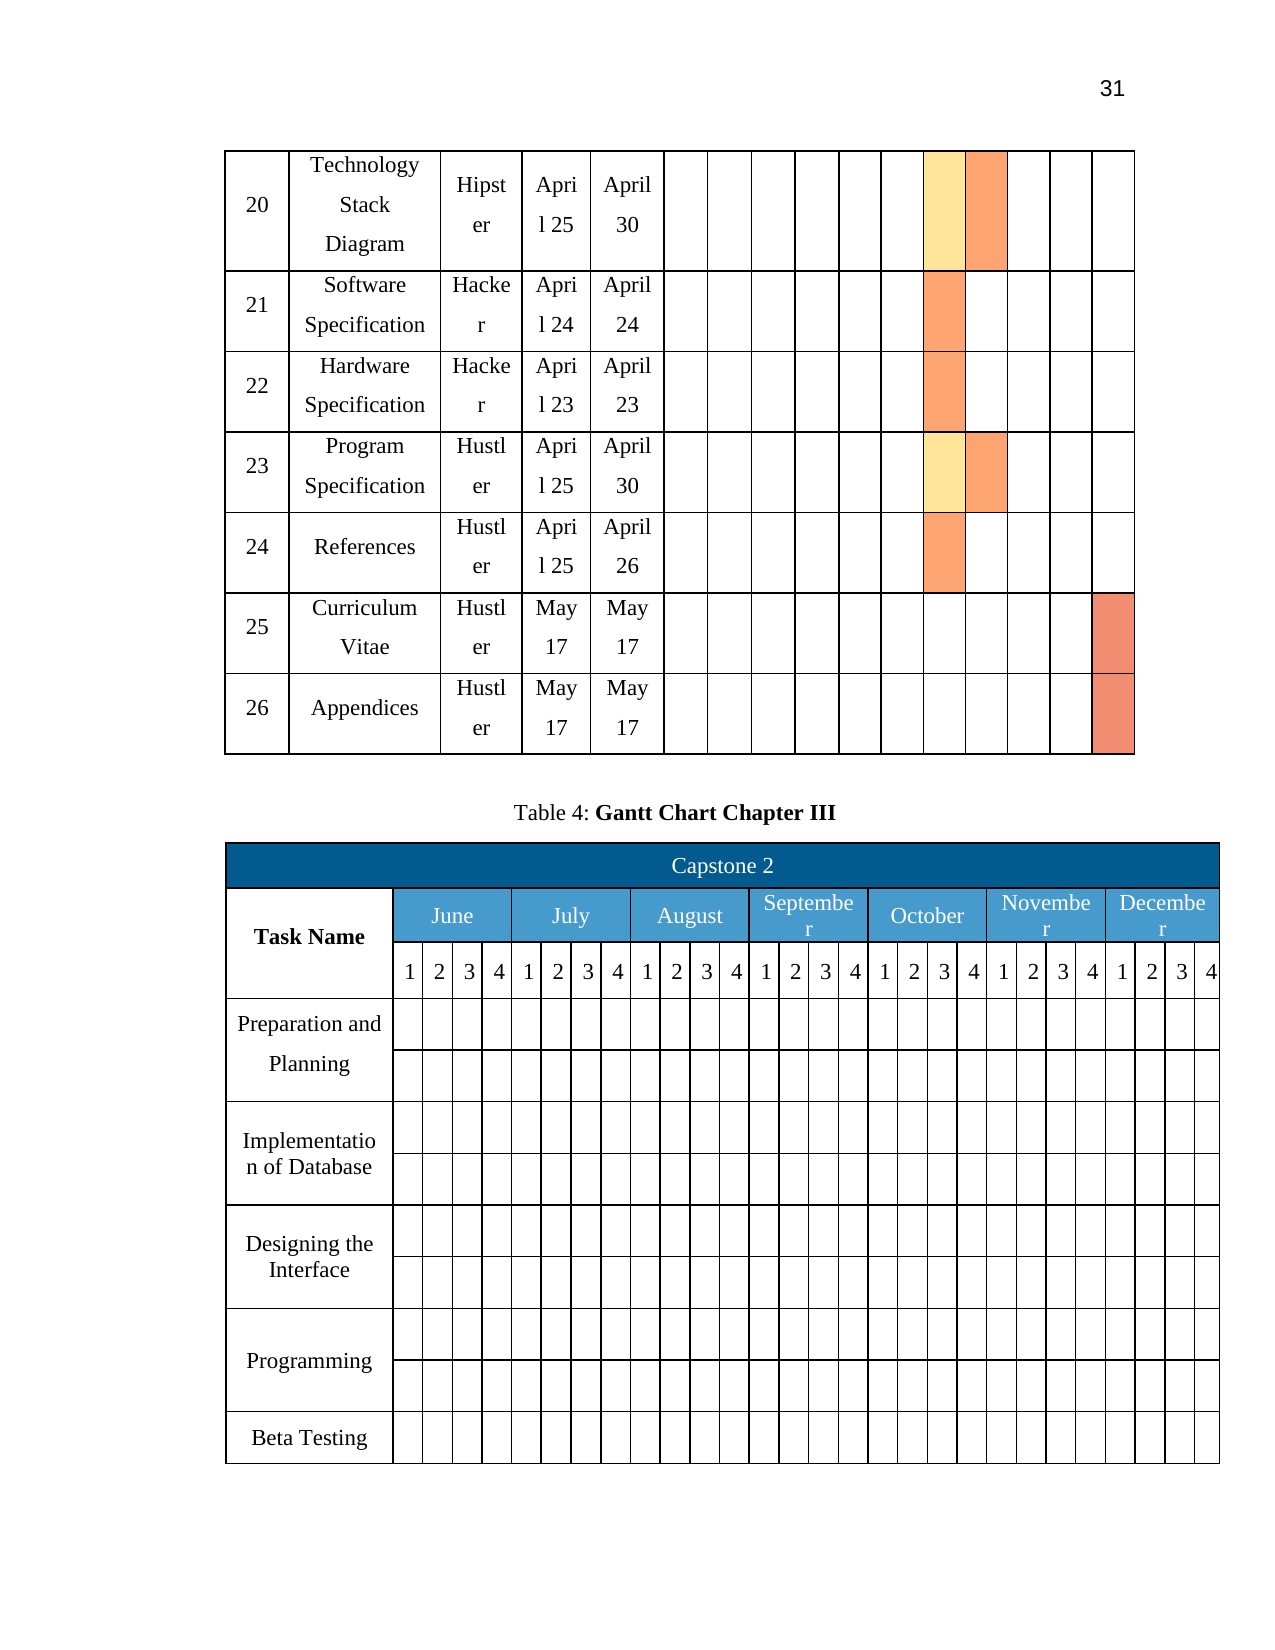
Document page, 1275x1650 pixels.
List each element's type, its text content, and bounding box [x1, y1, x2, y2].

table_cell [839, 1412, 867, 1462]
table_cell [708, 513, 751, 592]
table_cell May 17 [523, 674, 590, 753]
table_cell [966, 594, 1007, 673]
table_cell [394, 1102, 422, 1152]
table_cell [752, 513, 794, 592]
table_cell [928, 1154, 956, 1204]
table_cell May 17 [591, 674, 663, 753]
table_cell [572, 1412, 600, 1462]
table_cell [796, 152, 838, 270]
table_cell [958, 1206, 986, 1256]
table_cell Hipster [441, 152, 521, 270]
table_cell [1017, 999, 1045, 1049]
table_cell [1017, 1257, 1045, 1307]
table_cell [796, 272, 838, 351]
table_cell [572, 1102, 600, 1152]
table_cell [882, 674, 923, 753]
table_cell [394, 999, 422, 1049]
table_cell [924, 272, 965, 351]
table_cell 4 [1076, 943, 1105, 997]
table_cell August [631, 889, 748, 941]
table_cell [453, 1154, 481, 1204]
table_cell [958, 1412, 986, 1462]
table_cell [958, 1154, 986, 1204]
table_cell [1017, 1361, 1045, 1411]
table_cell [796, 352, 838, 431]
table_cell [987, 1412, 1016, 1462]
table_cell [780, 1051, 808, 1101]
table_cell [1136, 1412, 1164, 1462]
table_cell [987, 1206, 1016, 1256]
table_cell [512, 1361, 540, 1411]
table_cell [987, 1154, 1016, 1204]
table_cell [483, 1206, 511, 1256]
table_cell [602, 1206, 630, 1256]
table_cell [665, 513, 707, 592]
table_cell [1008, 272, 1049, 351]
table_cell [1136, 1361, 1164, 1411]
table_cell [839, 1206, 867, 1256]
table_cell [572, 1257, 600, 1307]
table_cell [453, 1206, 481, 1256]
table_cell [1076, 1154, 1105, 1204]
table_cell [720, 1309, 748, 1359]
table_cell [720, 1206, 748, 1256]
table_cell April 30 [591, 433, 663, 512]
table_cell [394, 1154, 422, 1204]
table_cell 1 [394, 943, 422, 997]
table_cell [840, 433, 880, 512]
table_cell [423, 1309, 452, 1359]
table_cell [453, 1257, 481, 1307]
table_cell [966, 352, 1007, 431]
table_cell [752, 594, 794, 673]
table_cell Hustler [441, 513, 521, 592]
table_cell [1008, 433, 1049, 512]
table_cell [572, 1206, 600, 1256]
table_cell [720, 1257, 748, 1307]
table_cell [1076, 1412, 1105, 1462]
table_cell Beta Testing [227, 1412, 392, 1462]
table_cell [631, 1309, 659, 1359]
table_cell [483, 1102, 511, 1152]
table_cell [665, 674, 707, 753]
table_cell [1008, 594, 1049, 673]
table_cell [958, 1257, 986, 1307]
table_cell [840, 674, 880, 753]
table_cell [483, 1309, 511, 1359]
table_cell [839, 1102, 867, 1152]
table_cell Hacker [441, 272, 521, 351]
table_cell [631, 1206, 659, 1256]
table_cell [840, 594, 880, 673]
table_cell [1166, 1154, 1194, 1204]
table_cell [780, 1412, 808, 1462]
table_cell [882, 272, 923, 351]
table_cell [1166, 1102, 1194, 1152]
table_cell [796, 594, 838, 673]
table_cell April 25 [523, 513, 590, 592]
table_cell [898, 1206, 927, 1256]
table_cell [809, 1102, 838, 1152]
table_cell 2 [1017, 943, 1045, 997]
table_cell [708, 352, 751, 431]
table_cell April 23 [523, 352, 590, 431]
table_cell [1008, 513, 1049, 592]
table_cell [483, 1154, 511, 1204]
table_cell [1017, 1154, 1045, 1204]
table_cell Designing the Interface [227, 1206, 392, 1307]
table_cell [750, 1154, 778, 1204]
table_cell [1195, 1361, 1219, 1411]
table_cell [453, 1102, 481, 1152]
table_cell Hacker [441, 352, 521, 431]
table_cell [602, 1102, 630, 1152]
table_cell [1047, 1154, 1075, 1204]
table_cell [708, 433, 751, 512]
table_cell [720, 1102, 748, 1152]
table_cell [924, 674, 965, 753]
table_cell 4 [720, 943, 748, 997]
table_cell [483, 1412, 511, 1462]
table_cell [453, 1412, 481, 1462]
table_cell [1106, 1102, 1134, 1152]
table_cell [809, 1361, 838, 1411]
table_cell [780, 1154, 808, 1204]
table_cell 3 [1166, 943, 1194, 997]
table_cell [394, 1051, 422, 1101]
table_cell Appendices [290, 674, 440, 753]
table_cell [1195, 1154, 1219, 1204]
table_cell May 17 [523, 594, 590, 673]
table_cell Hardware Specification [290, 352, 440, 431]
table_cell [898, 999, 927, 1049]
table_cell [661, 999, 689, 1049]
table_cell [1047, 1361, 1075, 1411]
table_cell [780, 1309, 808, 1359]
table_cell [752, 674, 794, 753]
table_cell [869, 1257, 897, 1307]
table_cell Technology Stack Diagram [290, 152, 440, 270]
table_cell [1051, 152, 1091, 270]
table_cell [661, 1361, 689, 1411]
table_cell [1051, 433, 1091, 512]
table_cell [1093, 352, 1134, 431]
table_cell [691, 1257, 719, 1307]
table_cell [1136, 1257, 1164, 1307]
table_cell [839, 999, 867, 1049]
table_cell April 24 [523, 272, 590, 351]
table_cell [840, 152, 880, 270]
table_cell [512, 1102, 540, 1152]
table_cell 1 [750, 943, 778, 997]
table_cell [512, 1412, 540, 1462]
table_cell [898, 1257, 927, 1307]
table_cell [1195, 1206, 1219, 1256]
table_cell [665, 272, 707, 351]
table_cell [423, 1412, 452, 1462]
table_cell [602, 1361, 630, 1411]
table_cell [750, 1412, 778, 1462]
table_cell [1136, 999, 1164, 1049]
table_cell [987, 1361, 1016, 1411]
table_cell [958, 1051, 986, 1101]
table_cell References [290, 513, 440, 592]
table_cell [1195, 999, 1219, 1049]
table_cell [898, 1412, 927, 1462]
table_cell [869, 1154, 897, 1204]
table_cell [839, 1051, 867, 1101]
table_cell [1017, 1412, 1045, 1462]
table_cell [423, 1154, 452, 1204]
table_cell [780, 1257, 808, 1307]
table_cell 1 [869, 943, 897, 997]
table_cell [752, 272, 794, 351]
table_cell 24 [226, 513, 288, 592]
table_cell [869, 1206, 897, 1256]
table_cell 3 [572, 943, 600, 997]
table_cell [602, 999, 630, 1049]
table_cell [869, 1102, 897, 1152]
table_cell 4 [958, 943, 986, 997]
table_cell [572, 1361, 600, 1411]
table_cell [1076, 1051, 1105, 1101]
table_cell [869, 1309, 897, 1359]
table_cell [1093, 674, 1134, 753]
table_cell [1166, 1412, 1194, 1462]
table_cell [1136, 1206, 1164, 1256]
table_cell [1047, 999, 1075, 1049]
table_cell 22 [226, 352, 288, 431]
table_cell [987, 1309, 1016, 1359]
table_cell [1195, 1309, 1219, 1359]
table_cell May 17 [591, 594, 663, 673]
table_cell [1195, 1102, 1219, 1152]
table_cell Curriculum Vitae [290, 594, 440, 673]
table_cell 2 [542, 943, 570, 997]
table_cell [483, 1051, 511, 1101]
table_cell [423, 1102, 452, 1152]
table_cell [809, 1051, 838, 1101]
table_cell [924, 433, 965, 512]
table_cell [631, 1361, 659, 1411]
table_cell [924, 513, 965, 592]
table_cell [1047, 1412, 1075, 1462]
table_cell [394, 1206, 422, 1256]
table_cell [453, 1051, 481, 1101]
table_cell 26 [226, 674, 288, 753]
table_cell Software Specification [290, 272, 440, 351]
table_cell [691, 1154, 719, 1204]
table_cell Hustler [441, 594, 521, 673]
table_cell [924, 152, 965, 270]
table_cell 4 [483, 943, 511, 997]
table_cell [572, 999, 600, 1049]
table_cell [1008, 674, 1049, 753]
table_cell April 25 [523, 433, 590, 512]
table_cell [394, 1309, 422, 1359]
table_cell [1051, 674, 1091, 753]
table_cell Hustler [441, 433, 521, 512]
table_cell [423, 1257, 452, 1307]
table_cell [924, 352, 965, 431]
table_cell [752, 433, 794, 512]
table_cell [752, 152, 794, 270]
table_cell [602, 1051, 630, 1101]
table_cell [987, 1257, 1016, 1307]
table_cell [1106, 1154, 1134, 1204]
table_cell [1051, 352, 1091, 431]
table_cell 25 [226, 594, 288, 673]
table_cell 3 [928, 943, 956, 997]
table_cell [780, 1206, 808, 1256]
table_cell [924, 594, 965, 673]
table_cell 2 [423, 943, 452, 997]
table_cell Implementation of Database [227, 1102, 392, 1204]
table_cell April 26 [591, 513, 663, 592]
table_cell [542, 1051, 570, 1101]
table_cell [839, 1257, 867, 1307]
table_cell 23 [226, 433, 288, 512]
table_cell [809, 1257, 838, 1307]
table_cell [691, 999, 719, 1049]
table_cell [1166, 1309, 1194, 1359]
table_cell [691, 1051, 719, 1101]
table_cell 4 [1195, 943, 1219, 997]
table_cell 2 [1136, 943, 1164, 997]
table_cell [966, 513, 1007, 592]
table_cell [987, 999, 1016, 1049]
table_cell [750, 999, 778, 1049]
table_cell [750, 1361, 778, 1411]
table_cell [898, 1361, 927, 1411]
table_cell 3 [453, 943, 481, 997]
table_cell [1093, 594, 1134, 673]
table_cell [1076, 1309, 1105, 1359]
table_cell [1106, 1412, 1134, 1462]
table_cell [542, 1102, 570, 1152]
table_cell [1195, 1051, 1219, 1101]
table_cell [665, 152, 707, 270]
table_cell [1076, 1257, 1105, 1307]
table_cell [1051, 272, 1091, 351]
table_cell 21 [226, 272, 288, 351]
table_cell [796, 433, 838, 512]
table_cell [1017, 1206, 1045, 1256]
table_cell [840, 513, 880, 592]
table_cell [512, 1309, 540, 1359]
table_cell [1136, 1051, 1164, 1101]
table_cell [394, 1257, 422, 1307]
table_cell [1136, 1309, 1164, 1359]
table_cell [1166, 1361, 1194, 1411]
table_header Capstone 2 [227, 844, 1219, 887]
table_cell [958, 1309, 986, 1359]
table_cell [898, 1102, 927, 1152]
table_cell [1076, 1102, 1105, 1152]
table_cell [661, 1051, 689, 1101]
table_cell [869, 999, 897, 1049]
table_cell [542, 1412, 570, 1462]
table_cell [542, 1309, 570, 1359]
table_cell [1076, 1206, 1105, 1256]
table_cell [631, 1154, 659, 1204]
table_cell [394, 1361, 422, 1411]
table_cell [423, 1361, 452, 1411]
table_cell [1166, 999, 1194, 1049]
table_cell [720, 1412, 748, 1462]
table_cell [1195, 1257, 1219, 1307]
table_cell [691, 1102, 719, 1152]
table_cell [665, 433, 707, 512]
table_cell [572, 1051, 600, 1101]
table_cell [898, 1051, 927, 1101]
table_cell [542, 1154, 570, 1204]
table_cell [928, 1102, 956, 1152]
table_cell [809, 999, 838, 1049]
table_cell November [987, 889, 1105, 941]
table_cell [542, 999, 570, 1049]
table_cell [1136, 1154, 1164, 1204]
table_cell Hustler [441, 674, 521, 753]
table_cell 4 [602, 943, 630, 997]
table_cell [512, 1257, 540, 1307]
table_cell [1076, 999, 1105, 1049]
table_cell [708, 272, 751, 351]
table_cell [840, 272, 880, 351]
table_cell [1166, 1257, 1194, 1307]
table_cell 1 [987, 943, 1016, 997]
table_cell [572, 1309, 600, 1359]
table_cell [987, 1051, 1016, 1101]
table_cell [809, 1412, 838, 1462]
table_cell [542, 1206, 570, 1256]
table_cell 1 [1106, 943, 1134, 997]
table_cell [809, 1206, 838, 1256]
table_cell 2 [898, 943, 927, 997]
table_cell [1051, 513, 1091, 592]
table_cell [708, 674, 751, 753]
table_cell [780, 999, 808, 1049]
table_cell [1017, 1051, 1045, 1101]
table_cell [928, 1206, 956, 1256]
table_cell [720, 1154, 748, 1204]
table_cell [928, 1051, 956, 1101]
table_cell [869, 1051, 897, 1101]
table_cell [708, 152, 751, 270]
table_cell [1008, 152, 1049, 270]
table_cell [720, 1361, 748, 1411]
table_cell [631, 1051, 659, 1101]
table_cell [966, 674, 1007, 753]
table_cell April 25 [523, 152, 590, 270]
table_cell [423, 1206, 452, 1256]
table_cell [839, 1361, 867, 1411]
table_cell [1047, 1309, 1075, 1359]
table_cell [453, 1309, 481, 1359]
table_cell [898, 1154, 927, 1204]
table_cell [882, 152, 923, 270]
table_cell [839, 1309, 867, 1359]
table_cell [809, 1154, 838, 1204]
table_cell [661, 1257, 689, 1307]
table_cell [1106, 1257, 1134, 1307]
table_cell [928, 999, 956, 1049]
table_cell [631, 1257, 659, 1307]
table_cell [882, 513, 923, 592]
table_cell Preparation and Planning [227, 999, 392, 1101]
table_cell [966, 433, 1007, 512]
table_cell [882, 433, 923, 512]
table_cell [958, 1102, 986, 1152]
table_cell October [869, 889, 986, 941]
table_cell [1017, 1309, 1045, 1359]
table_cell [483, 1257, 511, 1307]
table_cell [512, 1051, 540, 1101]
table_cell [661, 1154, 689, 1204]
table_cell [966, 152, 1007, 270]
table_cell [928, 1412, 956, 1462]
table_cell April 30 [591, 152, 663, 270]
table_cell [512, 1154, 540, 1204]
table_cell 20 [226, 152, 288, 270]
table_cell [750, 1206, 778, 1256]
table_cell [750, 1051, 778, 1101]
table_cell September [750, 889, 867, 941]
table_cell [1106, 1206, 1134, 1256]
table_cell [631, 1102, 659, 1152]
table_cell [631, 1412, 659, 1462]
table_cell [780, 1361, 808, 1411]
table_cell December [1106, 889, 1219, 941]
table_cell [928, 1361, 956, 1411]
table_cell [720, 999, 748, 1049]
table_cell [882, 352, 923, 431]
table_cell [631, 999, 659, 1049]
table_cell [1076, 1361, 1105, 1411]
table_cell [708, 594, 751, 673]
table_cell [661, 1309, 689, 1359]
table_cell [602, 1309, 630, 1359]
table_cell [602, 1257, 630, 1307]
table_cell [691, 1412, 719, 1462]
table_cell [512, 999, 540, 1049]
table_cell July [512, 889, 630, 941]
table_cell [898, 1309, 927, 1359]
table_cell [691, 1206, 719, 1256]
table_cell [423, 1051, 452, 1101]
table_cell [483, 1361, 511, 1411]
table_cell [691, 1309, 719, 1359]
table_cell [928, 1309, 956, 1359]
table_cell [661, 1102, 689, 1152]
table_cell [483, 999, 511, 1049]
table_cell [1106, 999, 1134, 1049]
table_cell 1 [631, 943, 659, 997]
table_cell [720, 1051, 748, 1101]
table_cell [1106, 1309, 1134, 1359]
table_cell [750, 1309, 778, 1359]
text Table 4: Gantt Chart Chapter III [225, 799, 1125, 825]
table_cell [691, 1361, 719, 1411]
table_cell [1195, 1412, 1219, 1462]
table_cell 3 [809, 943, 838, 997]
table_cell [752, 352, 794, 431]
table_cell [1093, 272, 1134, 351]
table_cell [542, 1361, 570, 1411]
table_cell [1166, 1206, 1194, 1256]
table_cell [423, 999, 452, 1049]
table_cell 3 [691, 943, 719, 997]
table_cell [602, 1154, 630, 1204]
table_cell [1047, 1051, 1075, 1101]
table_cell [796, 674, 838, 753]
table_cell [661, 1206, 689, 1256]
table_cell [840, 352, 880, 431]
table_cell 1 [512, 943, 540, 997]
table_cell [1136, 1102, 1164, 1152]
table_cell [665, 594, 707, 673]
table_cell [602, 1412, 630, 1462]
table_cell Task Name [227, 889, 392, 997]
table_cell [958, 999, 986, 1049]
table_cell [750, 1102, 778, 1152]
table_cell [882, 594, 923, 673]
table_cell [512, 1206, 540, 1256]
table_cell [1047, 1206, 1075, 1256]
table_cell [1008, 352, 1049, 431]
table_cell [542, 1257, 570, 1307]
table_cell [1017, 1102, 1045, 1152]
table_cell [987, 1102, 1016, 1152]
table_cell [750, 1257, 778, 1307]
table_cell [1047, 1102, 1075, 1152]
table_cell [1093, 513, 1134, 592]
table_cell [796, 513, 838, 592]
table_cell [1166, 1051, 1194, 1101]
table_cell [780, 1102, 808, 1152]
table_cell 3 [1047, 943, 1075, 997]
table_cell 4 [839, 943, 867, 997]
table_cell [809, 1309, 838, 1359]
table_cell June [394, 889, 511, 941]
table_cell April 24 [591, 272, 663, 351]
table_cell [394, 1412, 422, 1462]
table_cell [1093, 152, 1134, 270]
table_cell [453, 1361, 481, 1411]
table_cell [661, 1412, 689, 1462]
table_cell [1106, 1361, 1134, 1411]
table_cell [958, 1361, 986, 1411]
table_cell [1047, 1257, 1075, 1307]
table_cell [1106, 1051, 1134, 1101]
table_cell [1051, 594, 1091, 673]
table_cell April 23 [591, 352, 663, 431]
table_cell [839, 1154, 867, 1204]
table_cell [869, 1361, 897, 1411]
table_cell [453, 999, 481, 1049]
table_cell [665, 352, 707, 431]
table_cell 2 [661, 943, 689, 997]
table_cell Program Specification [290, 433, 440, 512]
table_cell Programming [227, 1309, 392, 1411]
table_cell [869, 1412, 897, 1462]
table_cell [928, 1257, 956, 1307]
table_cell [572, 1154, 600, 1204]
table_cell 2 [780, 943, 808, 997]
table_cell [1093, 433, 1134, 512]
table_cell [966, 272, 1007, 351]
